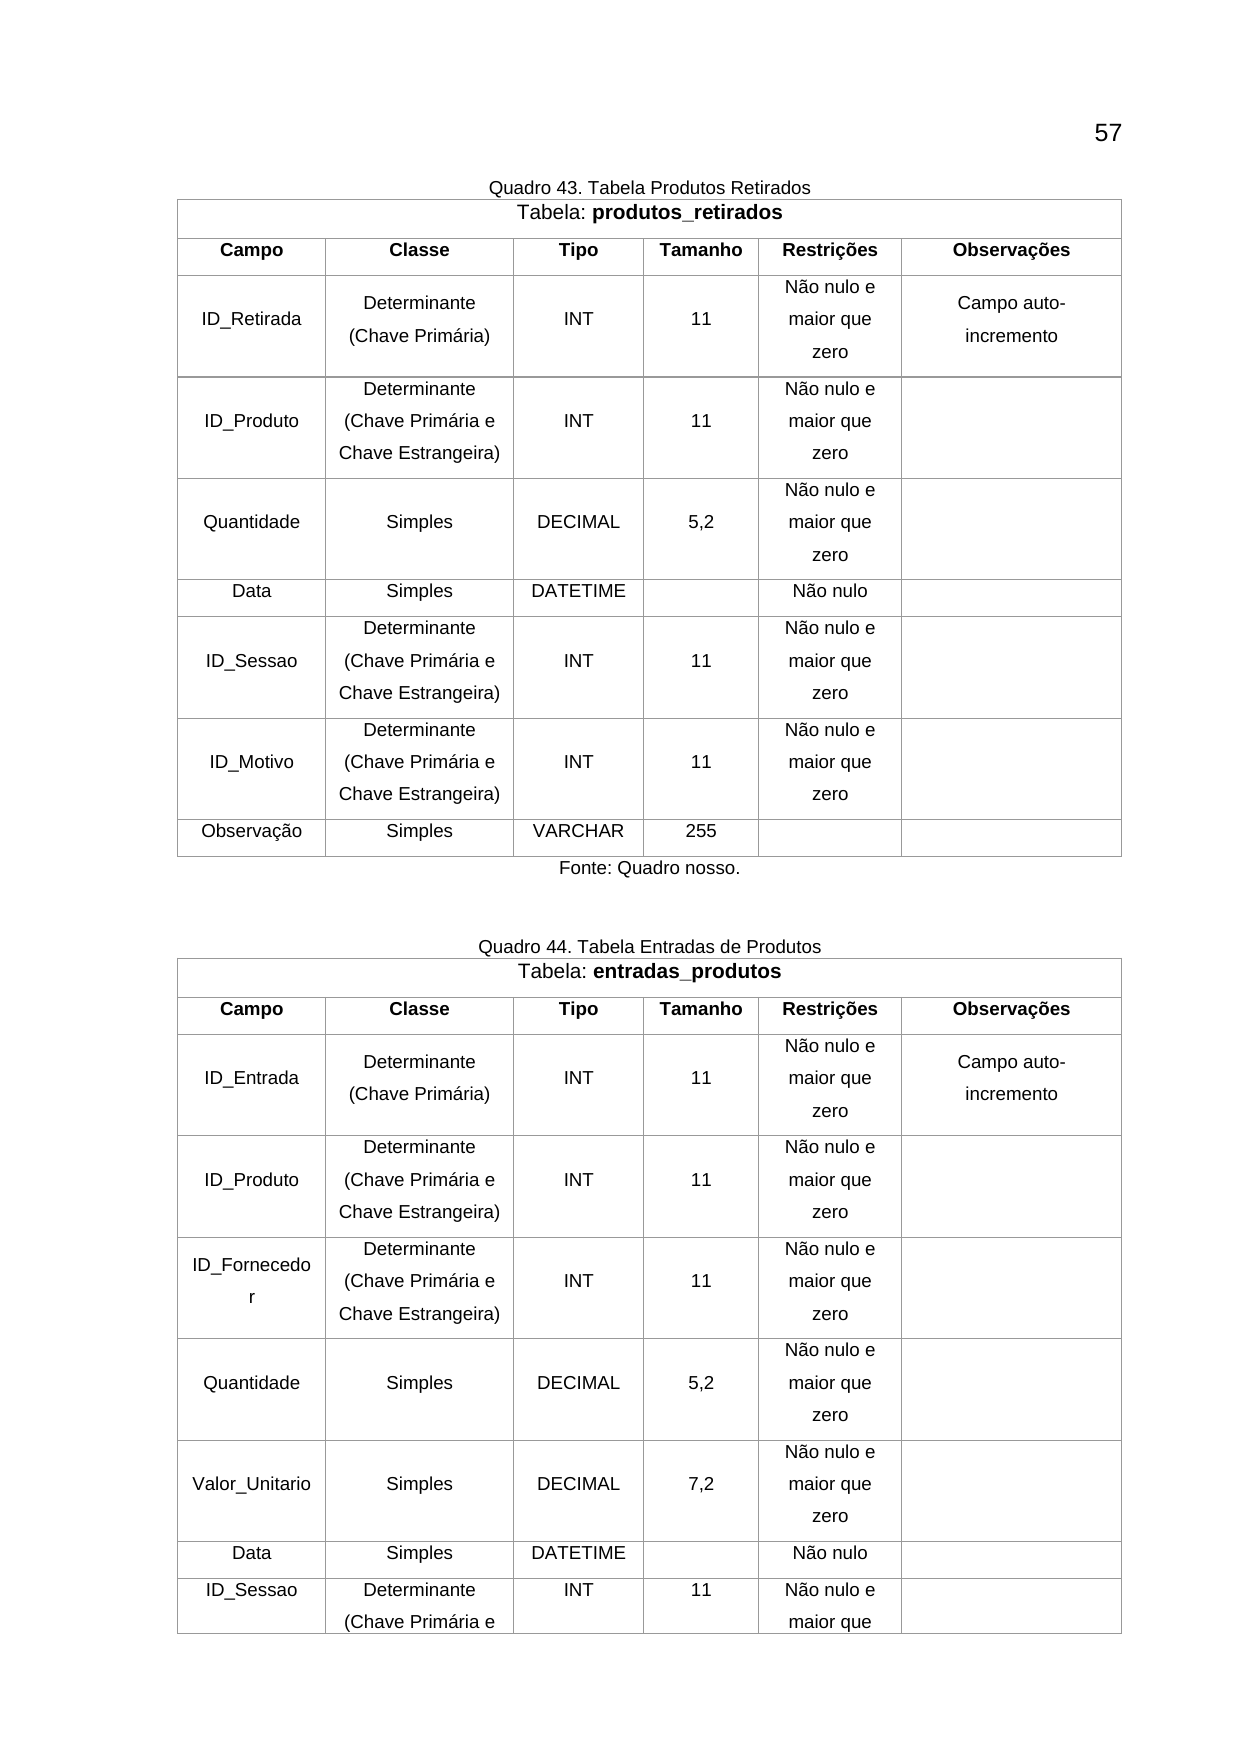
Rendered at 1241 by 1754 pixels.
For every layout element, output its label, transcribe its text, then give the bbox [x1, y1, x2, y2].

table_cell [902, 1339, 1121, 1439]
table_cell Tipo [514, 239, 643, 275]
table_cell 11 [644, 617, 758, 718]
table_cell ID_Sessao [178, 617, 325, 718]
table_cell Data [178, 1542, 325, 1578]
table_cell [902, 1579, 1121, 1633]
table_cell INT [514, 378, 643, 478]
table_cell Determinante (Chave Primária) [326, 1035, 513, 1135]
table_cell INT [514, 1136, 643, 1237]
table_cell Simples [326, 820, 513, 856]
table_cell [902, 378, 1121, 478]
table_cell Campo [178, 239, 325, 275]
table_cell ID_Sessao [178, 1579, 325, 1633]
table_cell [902, 479, 1121, 579]
table_cell Não nulo e maior que zero [759, 1339, 901, 1439]
table_cell Observação [178, 820, 325, 856]
table_cell DATETIME [514, 1542, 643, 1578]
table_cell ID_Entrada [178, 1035, 325, 1135]
table_cell ID_Produto [178, 1136, 325, 1237]
table_cell INT [514, 1238, 643, 1338]
table_cell Quantidade [178, 1339, 325, 1439]
table_cell Simples [326, 1542, 513, 1578]
table_cell Observações [902, 239, 1121, 275]
table_cell DECIMAL [514, 479, 643, 579]
table_cell [902, 617, 1121, 718]
table_cell 11 [644, 1136, 758, 1237]
table_cell Observações [902, 998, 1121, 1034]
table_cell Não nulo e maior que zero [759, 1441, 901, 1541]
table_cell 5,2 [644, 479, 758, 579]
table_cell 11 [644, 378, 758, 478]
table_cell ID_Retirada [178, 276, 325, 376]
table_cell Não nulo e maior que zero [759, 719, 901, 819]
table_cell Simples [326, 1339, 513, 1439]
table_cell INT [514, 276, 643, 376]
table_cell 11 [644, 719, 758, 819]
table_cell DECIMAL [514, 1339, 643, 1439]
table_cell Campo auto-incremento [902, 276, 1121, 376]
table_cell Não nulo e maior que zero [759, 1238, 901, 1338]
table_header Tabela: entradas_produtos [178, 959, 1121, 997]
table_cell Campo [178, 998, 325, 1034]
table_cell ID_Motivo [178, 719, 325, 819]
table_cell Não nulo [759, 1542, 901, 1578]
table_cell [644, 580, 758, 616]
table_cell Não nulo e maior que zero [759, 479, 901, 579]
table_cell DECIMAL [514, 1441, 643, 1541]
table_cell Determinante (Chave Primária e Chave Estrangeira) [326, 1238, 513, 1338]
table_cell 255 [644, 820, 758, 856]
table_cell Tipo [514, 998, 643, 1034]
table_cell INT [514, 1579, 643, 1633]
table_cell [902, 580, 1121, 616]
table_cell [902, 1136, 1121, 1237]
table_cell Campo auto-incremento [902, 1035, 1121, 1135]
table_cell Determinante (Chave Primária e Chave Estrangeira) [326, 1136, 513, 1237]
table_cell 11 [644, 1579, 758, 1633]
table_cell INT [514, 1035, 643, 1135]
table_header Tabela: produtos_retirados [178, 200, 1121, 238]
table_cell Simples [326, 479, 513, 579]
table_cell Determinante (Chave Primária e Chave Estrangeira) [326, 378, 513, 478]
table_cell Determinante (Chave Primária e Chave Estrangeira) [326, 617, 513, 718]
table_cell [644, 1542, 758, 1578]
table_cell Não nulo e maior que zero [759, 1136, 901, 1237]
table_cell Restrições [759, 239, 901, 275]
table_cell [326, 1579, 513, 1633]
table_cell INT [514, 719, 643, 819]
table_cell Simples [326, 580, 513, 616]
table_cell [902, 1542, 1121, 1578]
table_cell [902, 719, 1121, 819]
table_cell [902, 1441, 1121, 1541]
table_cell Não nulo e maior que zero [759, 1035, 901, 1135]
text Fonte: Quadro nosso. [177, 857, 1122, 878]
table_cell 11 [644, 1035, 758, 1135]
table_cell Não nulo e maior que zero [759, 617, 901, 718]
table_cell Simples [326, 1441, 513, 1541]
table_cell DATETIME [514, 580, 643, 616]
table_cell Não nulo e maior que zero [759, 378, 901, 478]
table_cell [759, 1579, 901, 1633]
table_cell VARCHAR [514, 820, 643, 856]
table_cell Determinante (Chave Primária) [326, 276, 513, 376]
table_cell Tamanho [644, 998, 758, 1034]
table_cell ID_Fornecedor [178, 1238, 325, 1338]
table_cell [902, 820, 1121, 856]
table_cell Quantidade [178, 479, 325, 579]
table_cell Não nulo e maior que zero [759, 276, 901, 376]
table_cell Determinante (Chave Primária e Chave Estrangeira) [326, 719, 513, 819]
table_cell 5,2 [644, 1339, 758, 1439]
table_cell [759, 820, 901, 856]
table_cell Classe [326, 998, 513, 1034]
table_cell Não nulo [759, 580, 901, 616]
table_cell Restrições [759, 998, 901, 1034]
table_cell [902, 1238, 1121, 1338]
table_cell Valor_Unitario [178, 1441, 325, 1541]
table_cell Tamanho [644, 239, 758, 275]
table_cell Data [178, 580, 325, 616]
table_cell 7,2 [644, 1441, 758, 1541]
table_cell ID_Produto [178, 378, 325, 478]
table_cell 11 [644, 276, 758, 376]
table_cell INT [514, 617, 643, 718]
table_cell Classe [326, 239, 513, 275]
table_cell 11 [644, 1238, 758, 1338]
